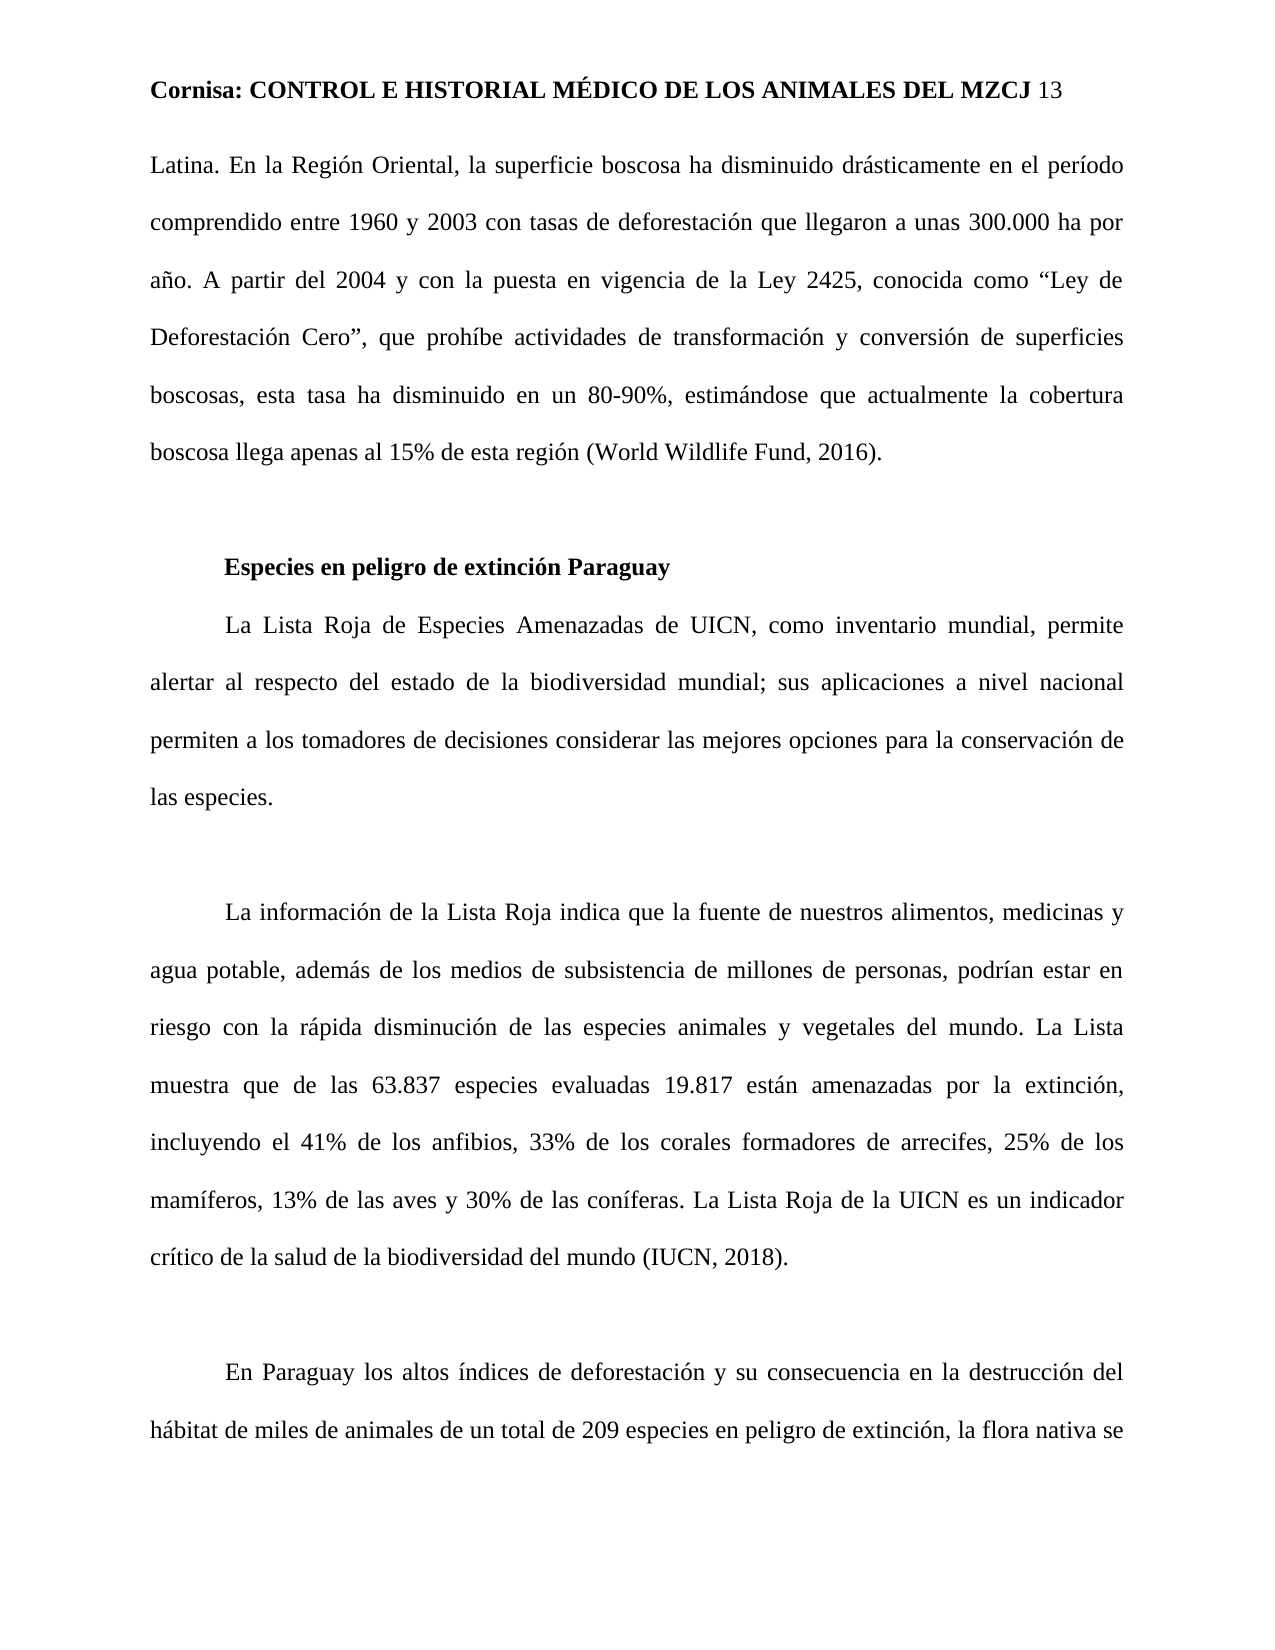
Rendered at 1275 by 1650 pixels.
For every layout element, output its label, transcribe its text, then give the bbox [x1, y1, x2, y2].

subtitle Especies en peligro de extinción Paraguay [150, 552, 1125, 581]
text La información de la Lista Roja indica que la fuente de nuestros alimentos, medicinas y agua potable, además de los medios de subsistencia de millones de personas, podrían estar en riesgo con la rápida disminución de las especies animales y vegetales del mundo. La Lista muestra que de las 63.837 especies evaluadas 19.817 están amenazadas por la extinción, incluyendo el 41% de los anfibios, 33% de los corales formadores de arrecifes, 25% de los mamíferos, 13% de las aves y 30% de las coníferas. La Lista Roja de la UICN es un indicador crítico de la salud de la biodiversidad del mundo . [150, 897, 1125, 1271]
text La Lista Roja de Especies Amenazadas de UICN, como inventario mundial, permite alertar al respecto del estado de la biodiversidad mundial; sus aplicaciones a nivel nacional permiten a los tomadores de decisiones considerar las mejores opciones para la conservación de las especies. [150, 610, 1125, 811]
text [150, 1357, 1125, 1444]
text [150, 150, 1125, 466]
